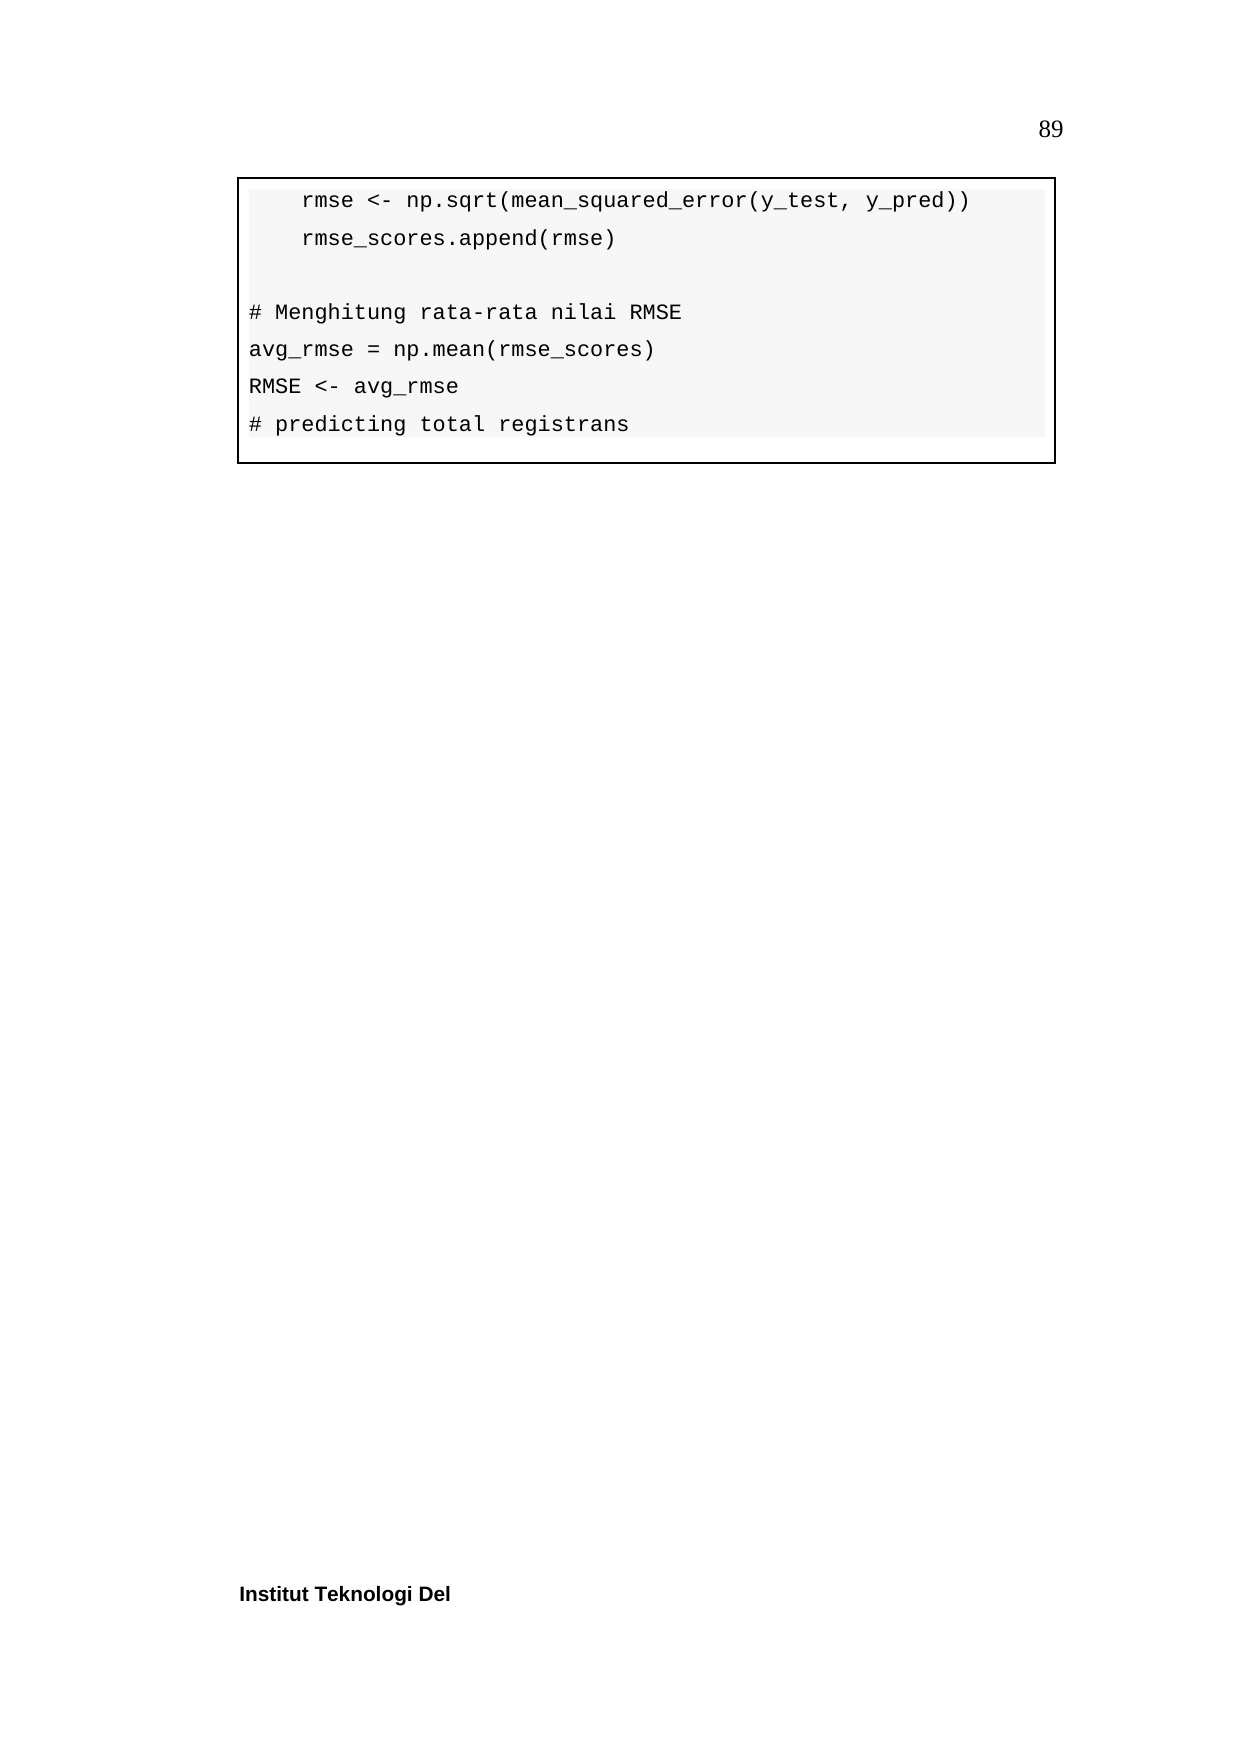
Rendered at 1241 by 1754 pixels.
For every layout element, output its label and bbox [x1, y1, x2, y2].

table_header [239, 179, 1054, 462]
